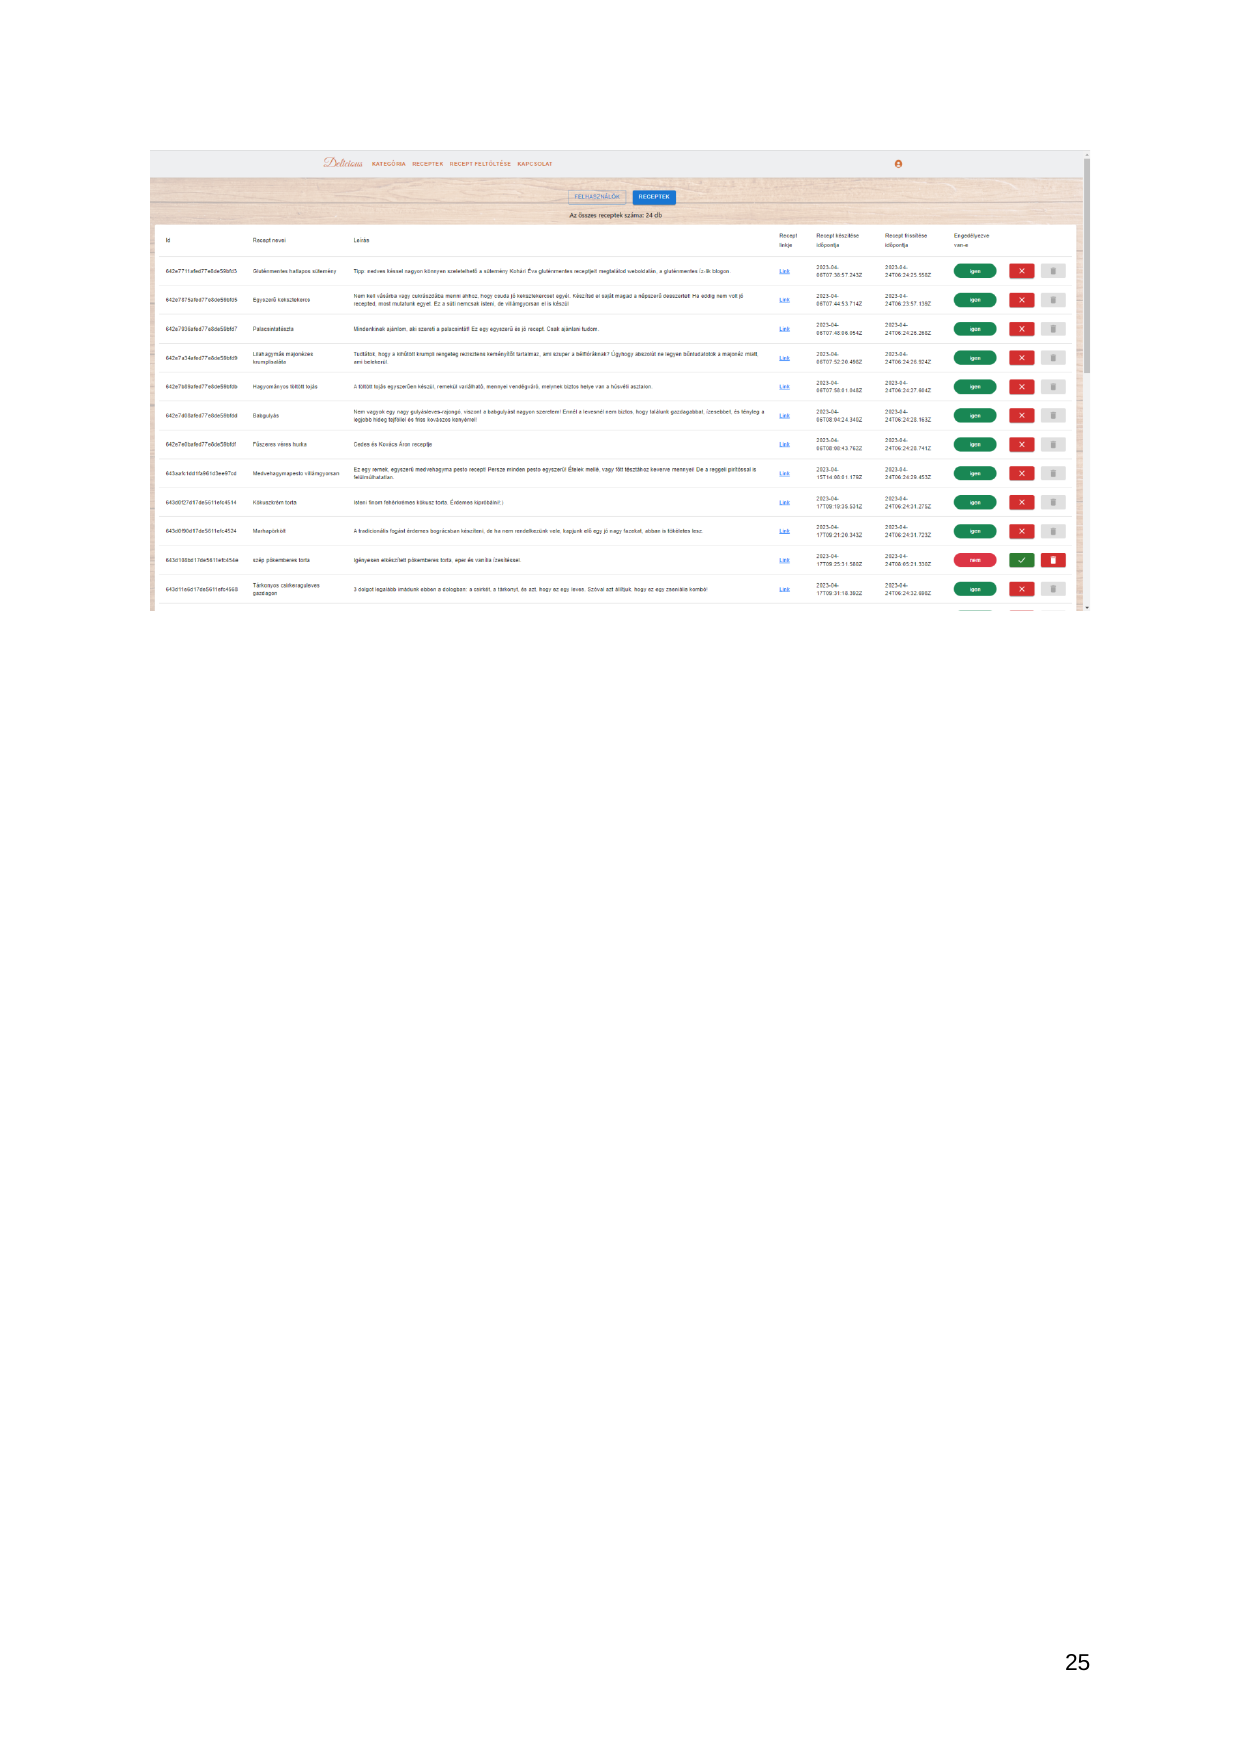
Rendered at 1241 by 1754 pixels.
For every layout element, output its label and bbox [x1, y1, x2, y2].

picture [150, 150, 1091, 611]
